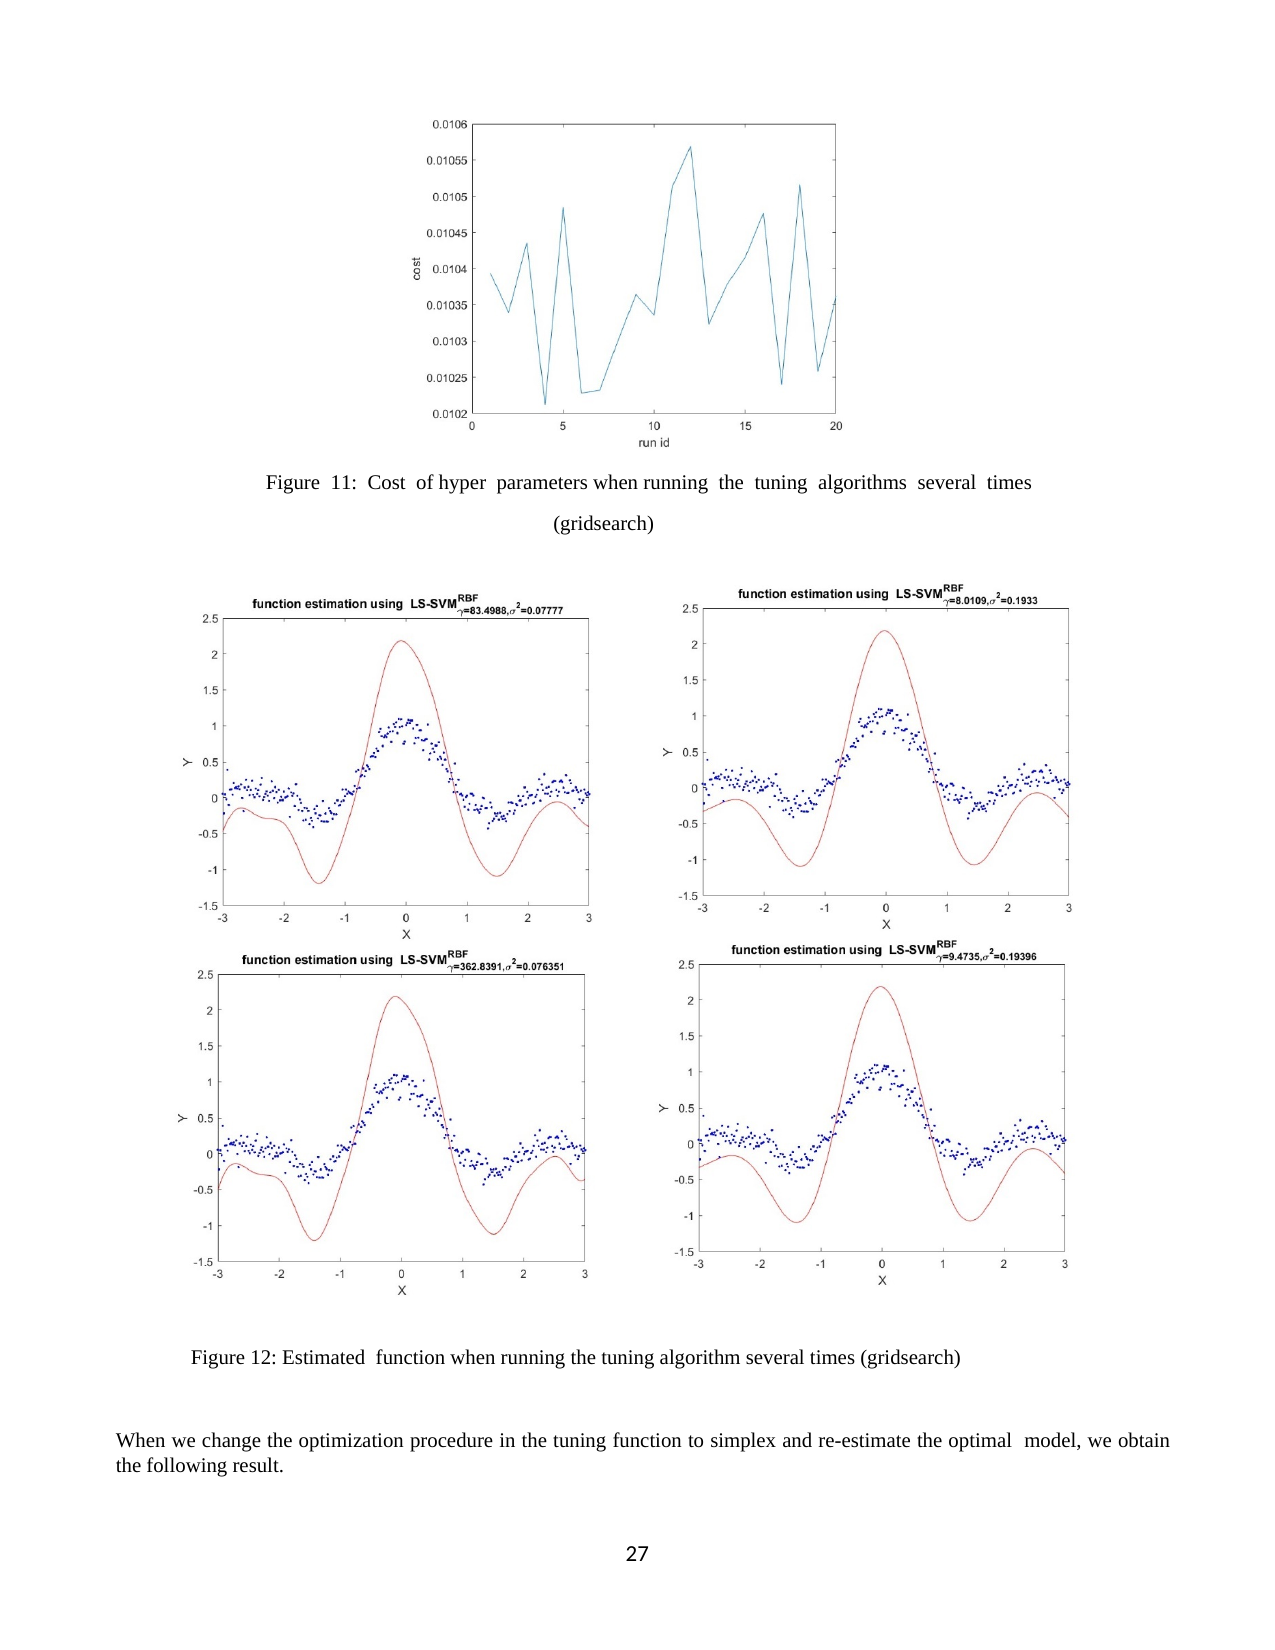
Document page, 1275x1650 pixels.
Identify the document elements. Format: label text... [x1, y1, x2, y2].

text When we change the optimization procedure in the tuning function to simplex and re-estimate the optimal model, we obtain the following result. [116, 1428, 1172, 1477]
picture [637, 935, 1110, 1290]
text (gridsearch) [491, 511, 1172, 535]
text Figure 11: Cost of hyper parameters when running the tuning algorithms several times [266, 469, 1172, 494]
picture [156, 945, 630, 1300]
text Figure 12: Estimated function when running the tuning algorithm several times (gridsearch) [191, 1344, 1172, 1369]
picture [407, 97, 880, 452]
picture [161, 589, 634, 944]
picture [641, 579, 1114, 934]
